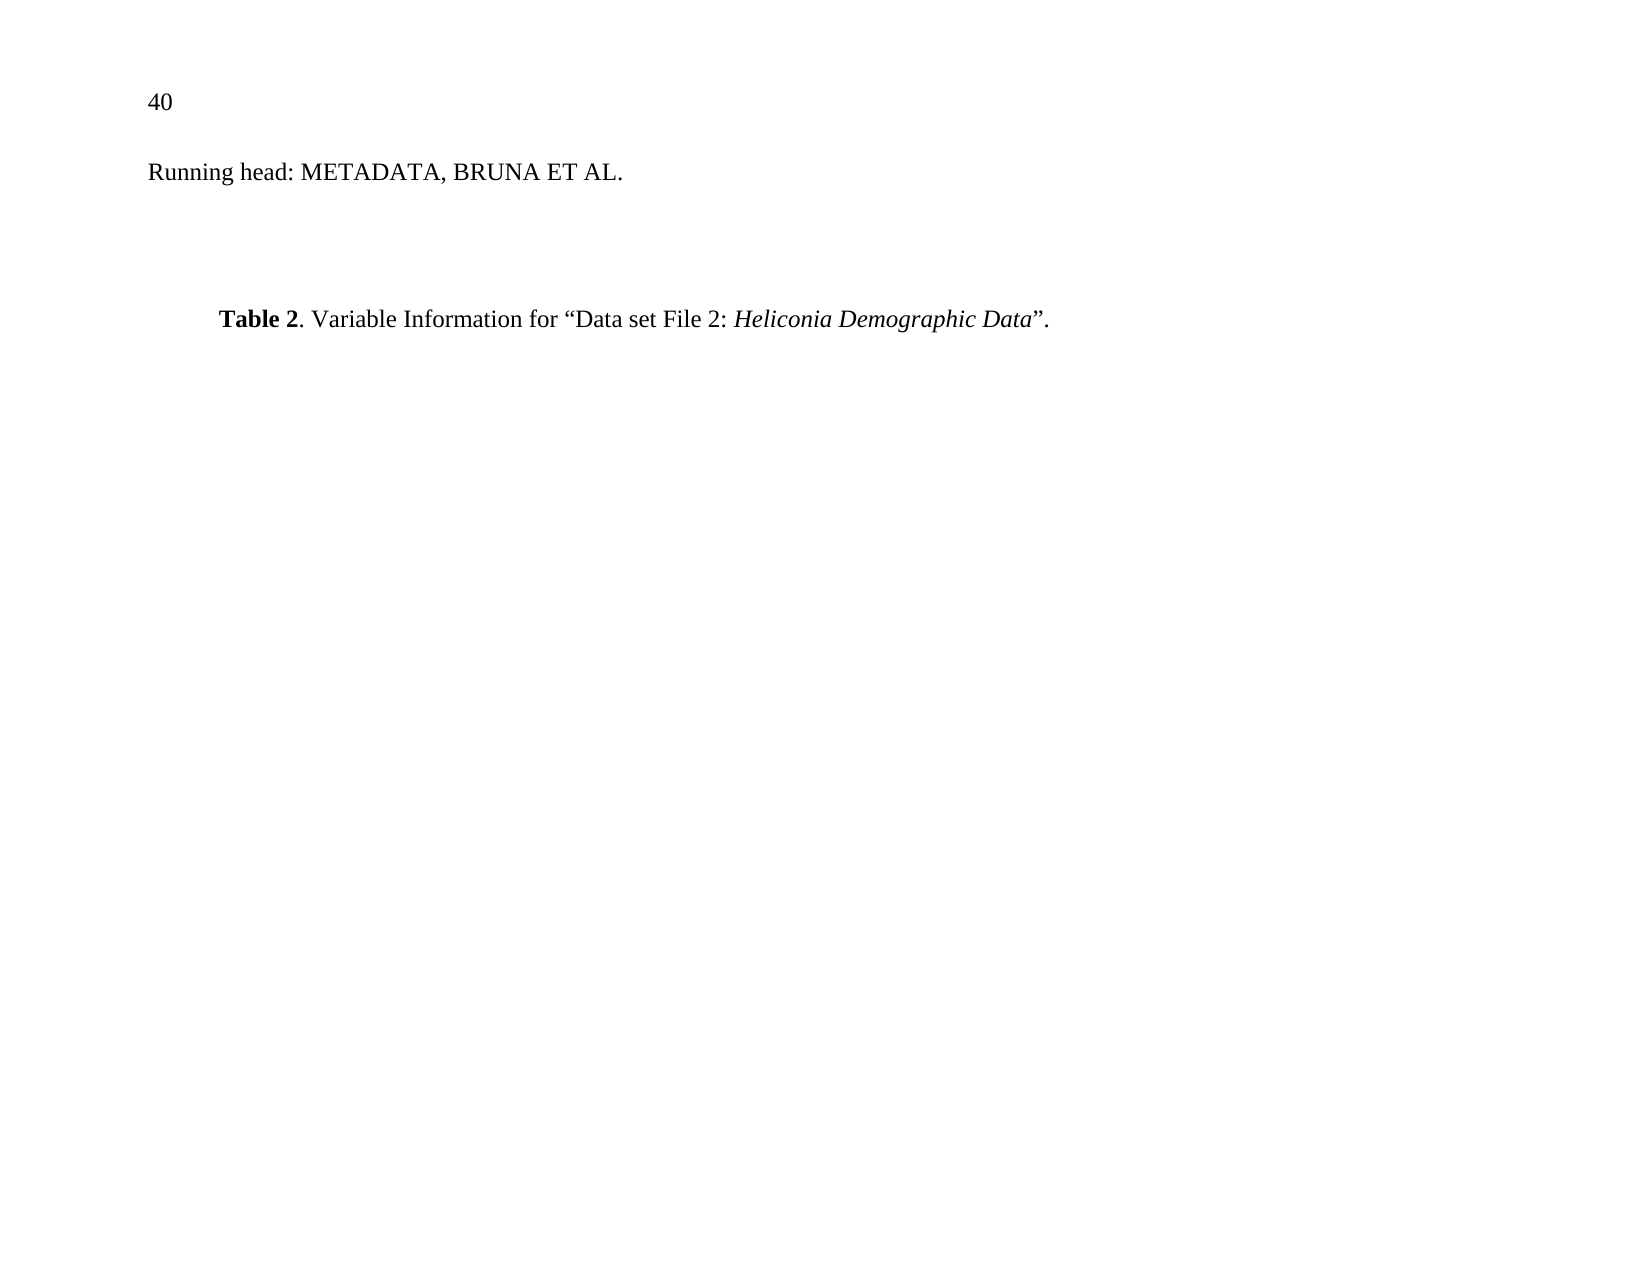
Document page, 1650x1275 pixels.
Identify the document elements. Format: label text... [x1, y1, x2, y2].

text Table 2. Variable Information for “Data set File 2: Heliconia Demographic Data”. [148, 304, 1532, 332]
